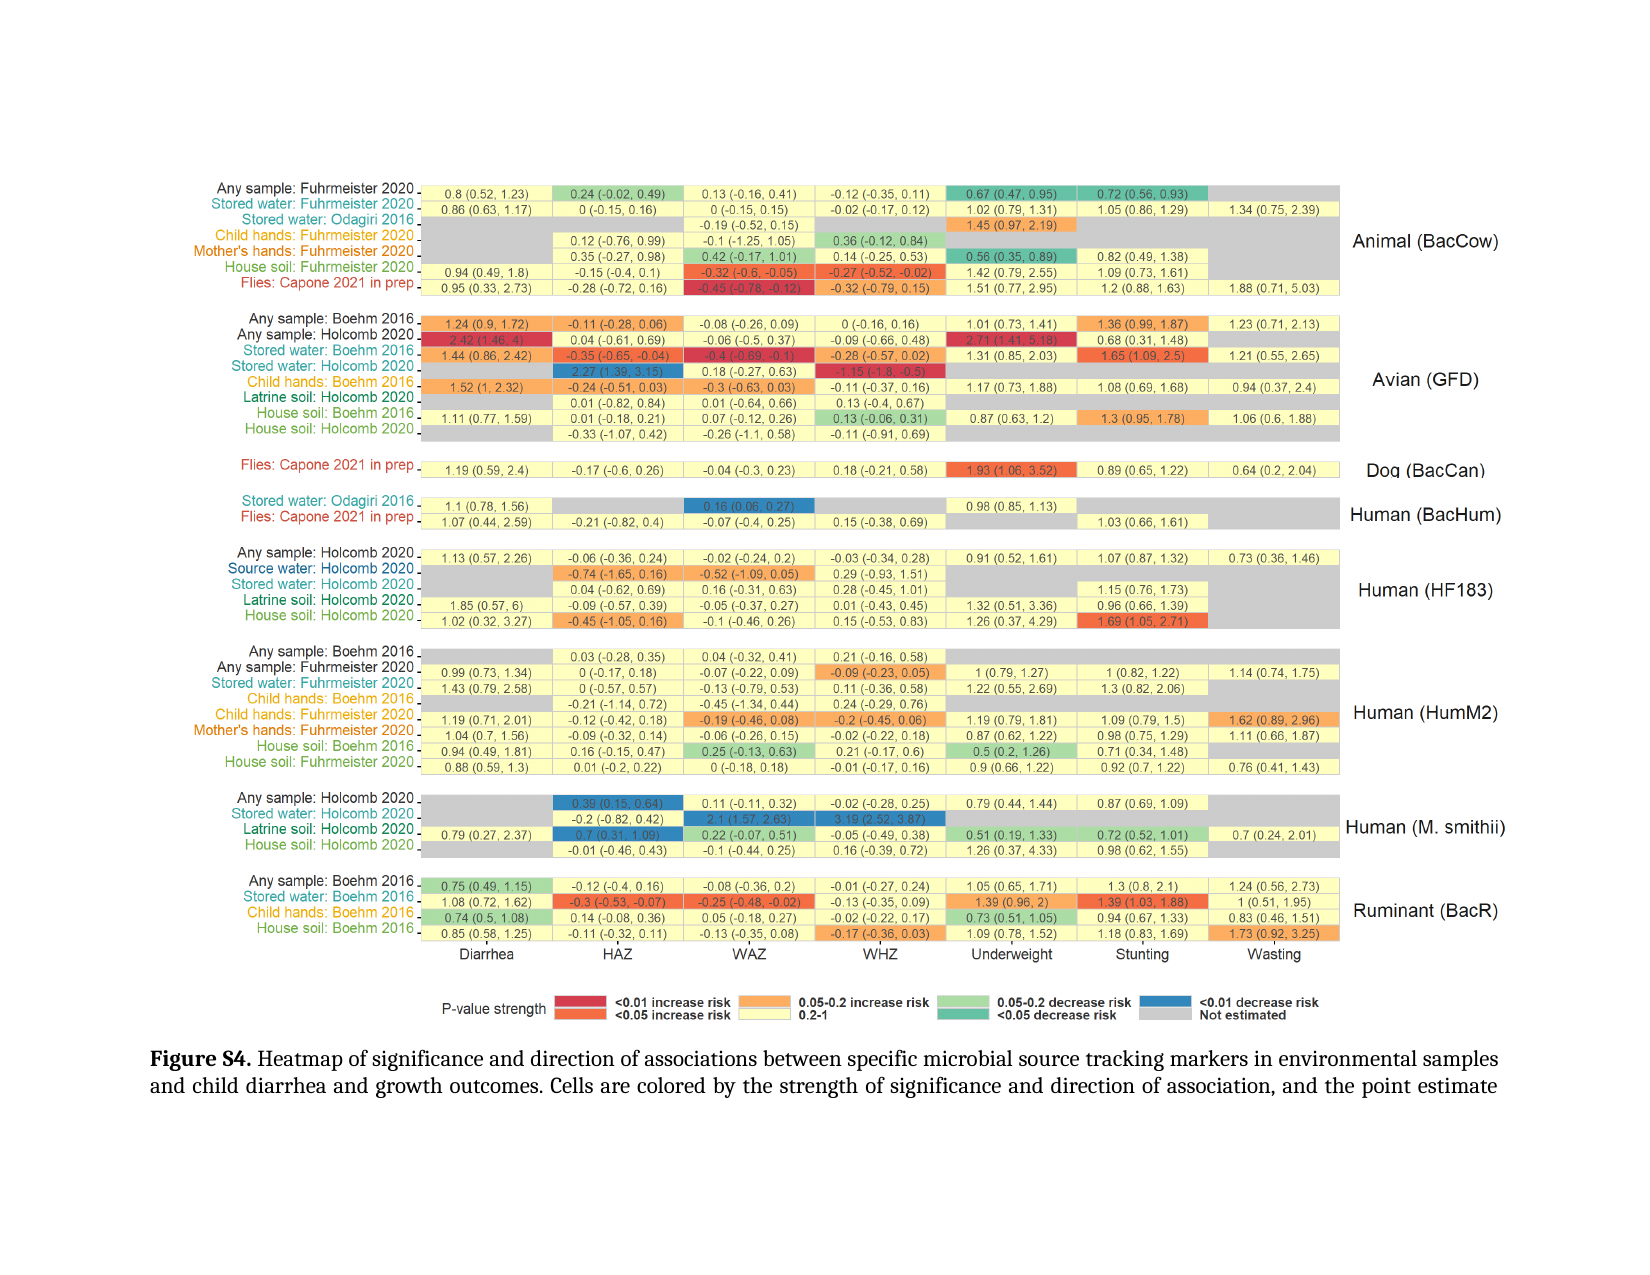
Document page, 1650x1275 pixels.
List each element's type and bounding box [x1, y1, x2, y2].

picture [168, 150, 1519, 1028]
text [150, 1045, 1500, 1099]
